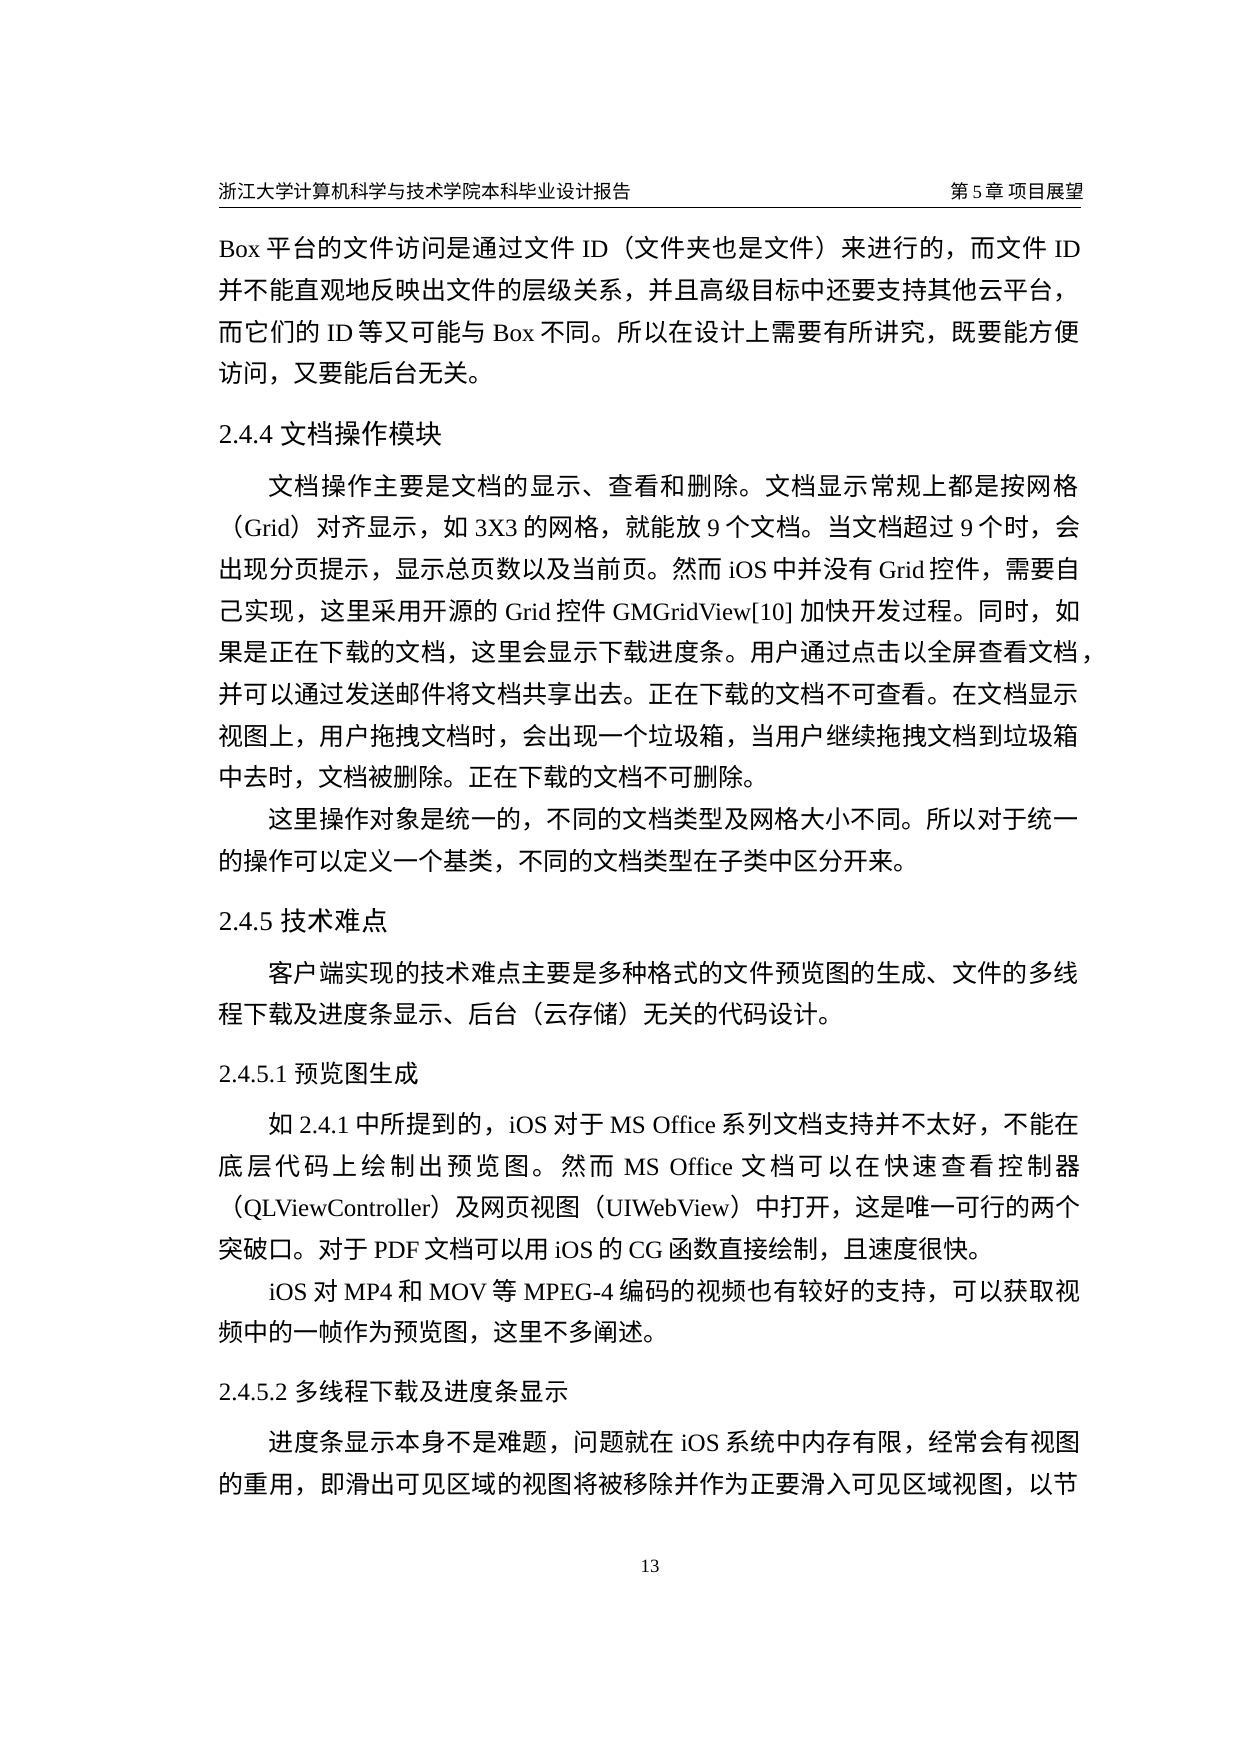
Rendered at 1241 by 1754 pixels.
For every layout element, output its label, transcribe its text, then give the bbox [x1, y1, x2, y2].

text 技术难点 [218, 903, 1081, 936]
text 多线程下载及进度条显示 [218, 1375, 1081, 1406]
text 文档操作主要是文档的显示、查看和删除。文档显示常规上都是按网格（Grid）对齐显示，如3X3的网格，就能放9个文档。当文档超过9个时，会出现分页提示，显示总页数以及当前页。然而iOS中并没有Grid控件，需要自己实现，这里采用开源的Grid控件GMGridView[10] 加快开发过程。同时，如果是正在下载的文档，这里会显示下载进度条。用户通过点击以全屏查看文档，并可以通过发送邮件将文档共享出去。正在下载的文档不可查看。在文档显示视图上，用户拖拽文档时，会出现一个垃圾箱，当用户继续拖拽文档到垃圾箱中去时，文档被删除。正在下载的文档不可删除。 [218, 462, 1081, 795]
text 文档操作模块 [218, 416, 1081, 449]
text 如2.4.1中所提到的，iOS对于MS Office系列文档支持并不太好，不能在底层代码上绘制出预览图。然而MS Office文档可以在快速查看控制器（QLViewController）及网页视图（UIWebView）中打开，这是唯一可行的两个突破口。对于PDF文档可以用iOS的CG函数直接绘制，且速度很快。 [218, 1100, 1081, 1267]
text 客户端实现的技术难点主要是多种格式的文件预览图的生成、文件的多线程下载及进度条显示、后台（云存储）无关的代码设计。 [218, 949, 1081, 1032]
text iOS对MP4和MOV等MPEG-4编码的视频也有较好的支持，可以获取视频中的一帧作为预览图，这里不多阐述。 [218, 1267, 1081, 1350]
text 预览图生成 [218, 1057, 1081, 1088]
text 这里操作对象是统一的，不同的文档类型及网格大小不同。所以对于统一的操作可以定义一个基类，不同的文档类型在子类中区分开来。 [218, 795, 1081, 878]
